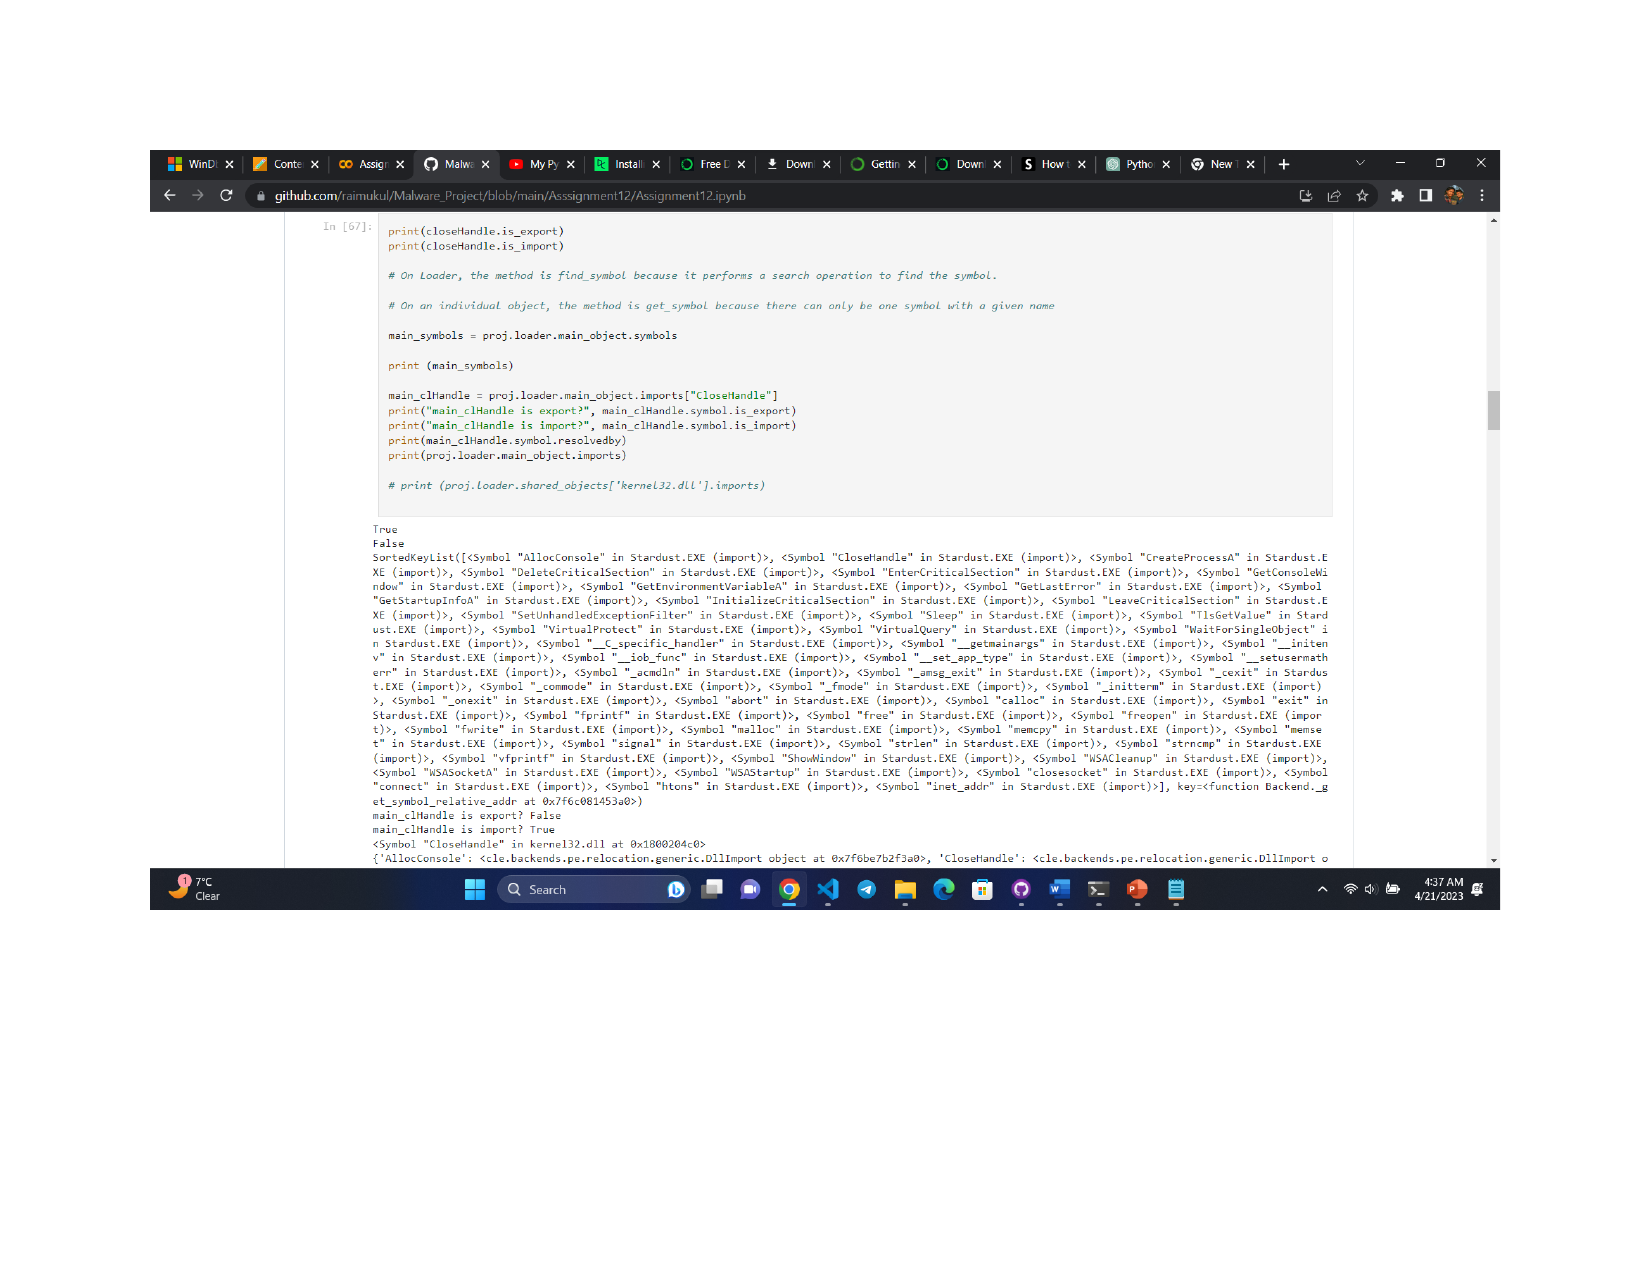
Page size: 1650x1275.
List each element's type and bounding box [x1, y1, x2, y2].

picture [150, 150, 1500, 910]
